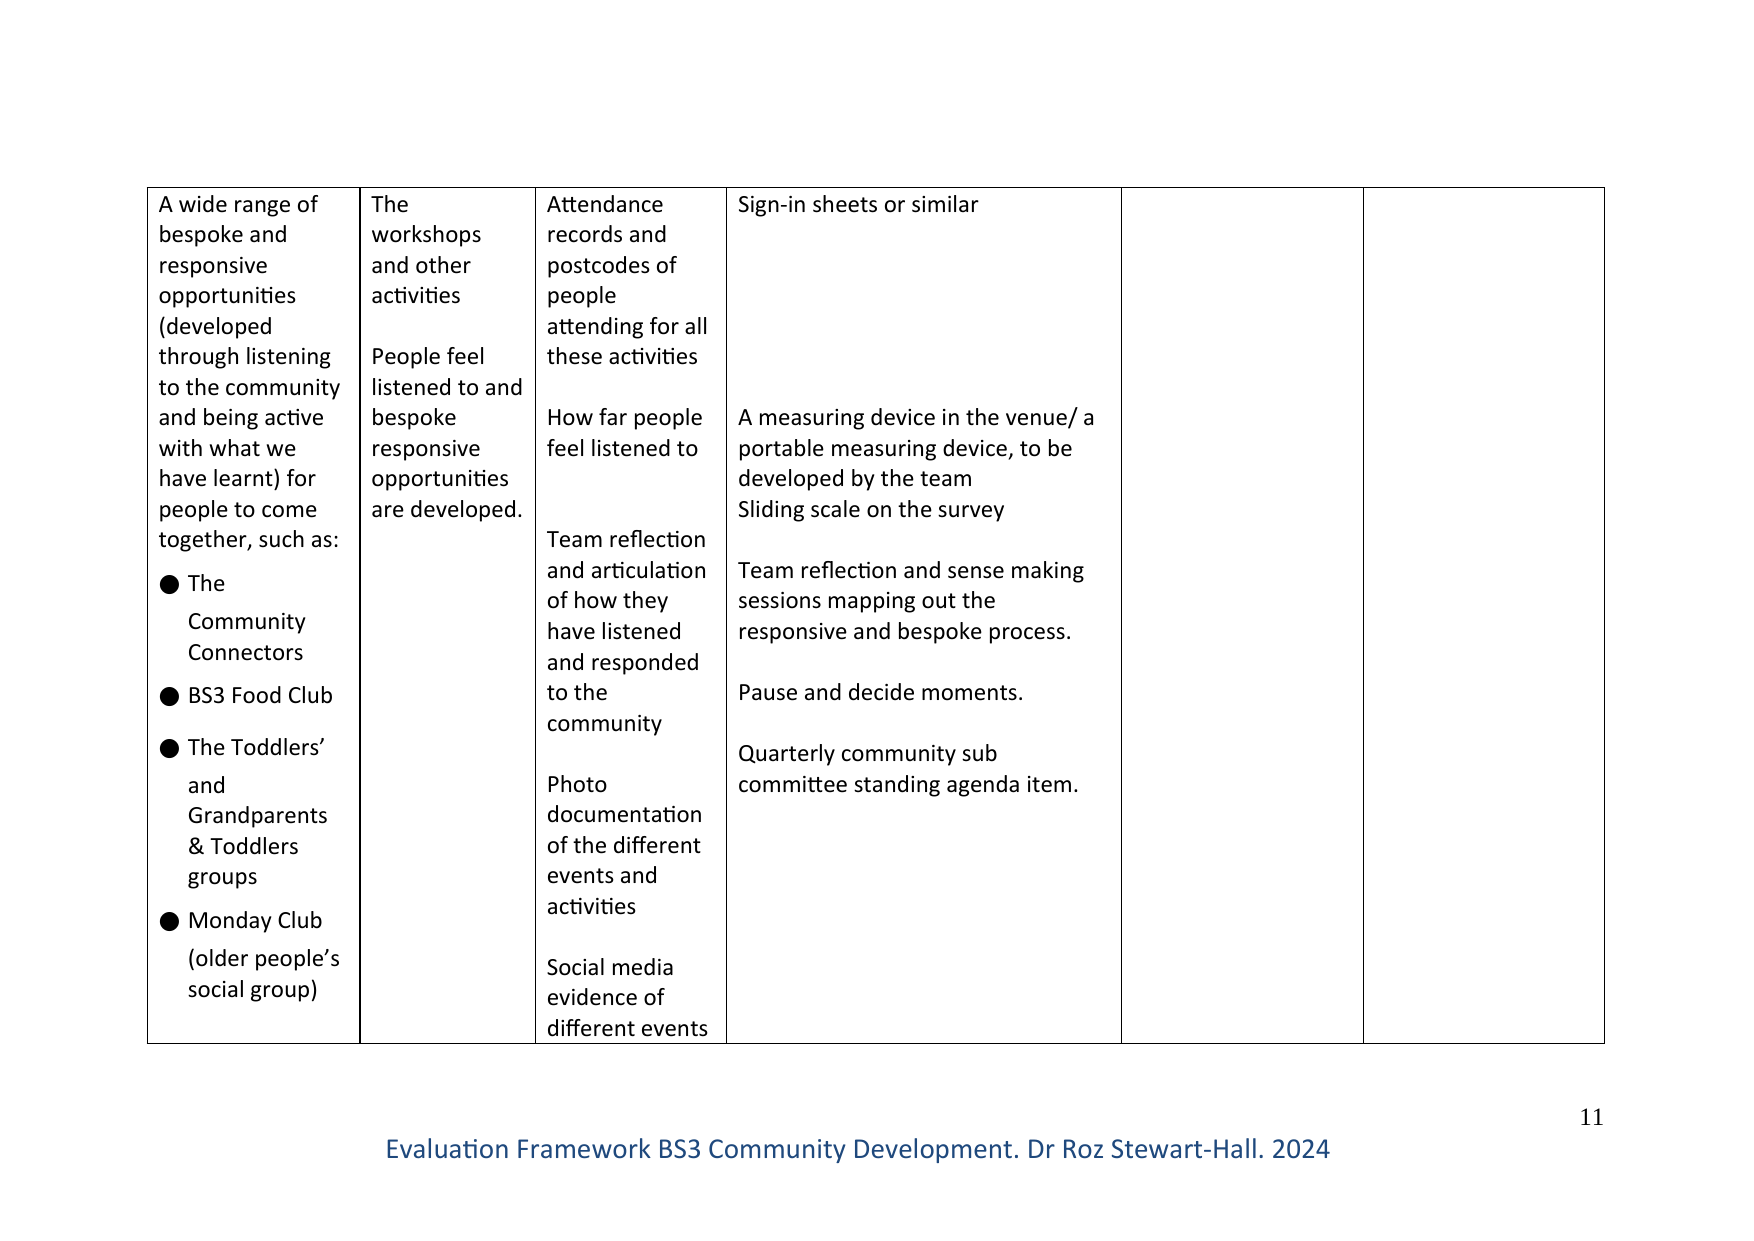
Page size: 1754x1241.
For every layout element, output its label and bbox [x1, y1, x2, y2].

table_cell [148, 188, 359, 1043]
table_cell [536, 188, 726, 1043]
table_cell [361, 188, 535, 1043]
table_cell [727, 188, 1121, 1043]
table_cell [1364, 188, 1604, 1043]
table_cell [1122, 188, 1363, 1043]
